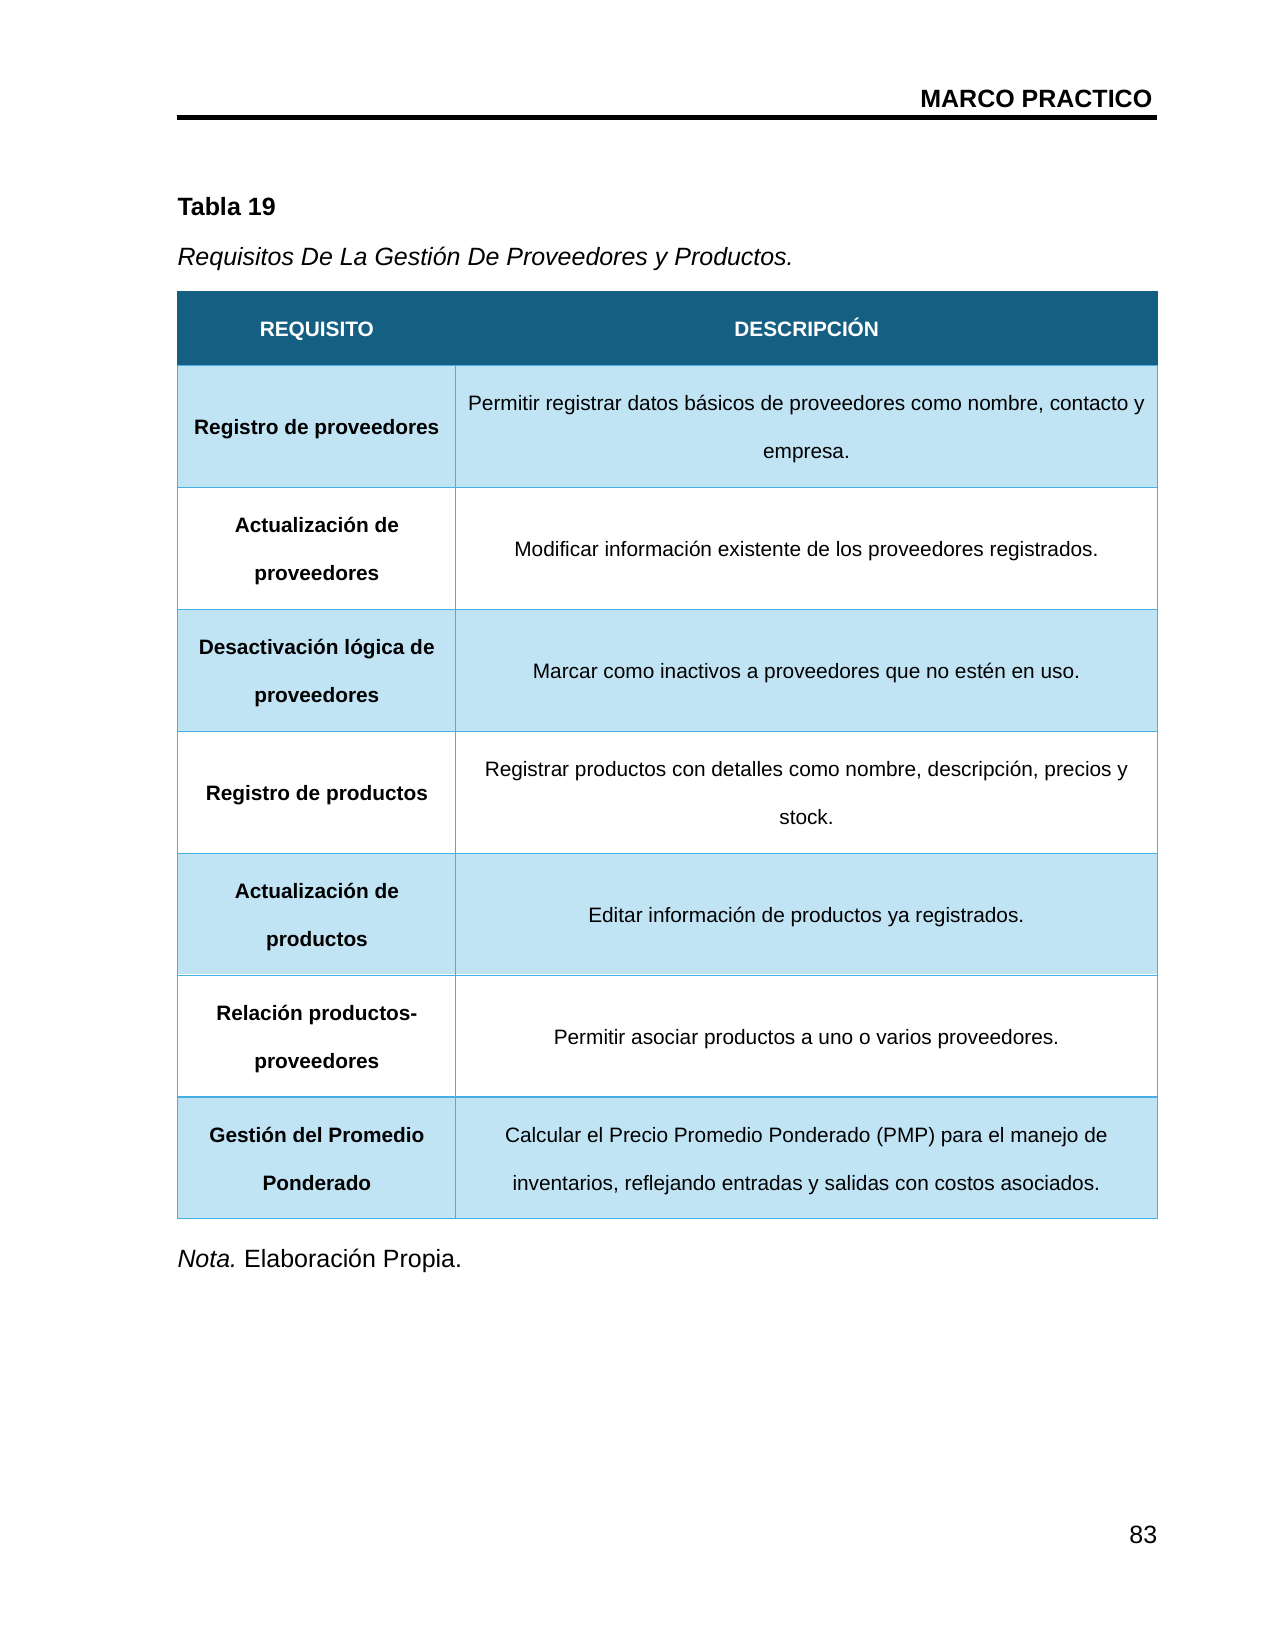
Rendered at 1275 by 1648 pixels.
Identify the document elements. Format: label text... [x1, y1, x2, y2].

table_cell Calcular el Precio Promedio Ponderado (PMP) para el manejo de inventarios, reflejando entradas y salidas con costos asociados. [456, 1098, 1157, 1218]
table_header DESCRIPCIÓN [456, 292, 1157, 365]
table_cell Modificar información existente de los proveedores registrados. [456, 488, 1157, 609]
table_cell Registro de productos [178, 732, 455, 853]
table_cell Actualización de productos [178, 854, 455, 974]
table_cell Registrar productos con detalles como nombre, descripción, precios y stock. [456, 732, 1157, 853]
table_cell Permitir registrar datos básicos de proveedores como nombre, contacto y empresa. [456, 366, 1157, 487]
table_cell Registro de proveedores [178, 366, 455, 487]
table_cell Desactivación lógica de proveedores [178, 610, 455, 731]
table_cell Relación productos-proveedores [178, 976, 455, 1096]
table_cell Editar información de productos ya registrados. [456, 854, 1157, 974]
table_cell Permitir asociar productos a uno o varios proveedores. [456, 976, 1157, 1096]
table_cell Actualización de proveedores [178, 488, 455, 609]
text Requisitos De La Gestión De Proveedores y Productos. [177, 242, 1157, 270]
table_header REQUISITO [178, 292, 455, 365]
text Nota. Elaboración Propia. [177, 1244, 1157, 1273]
table_cell Gestión del Promedio Ponderado [178, 1098, 455, 1218]
table_cell Marcar como inactivos a proveedores que no estén en uso. [456, 610, 1157, 731]
